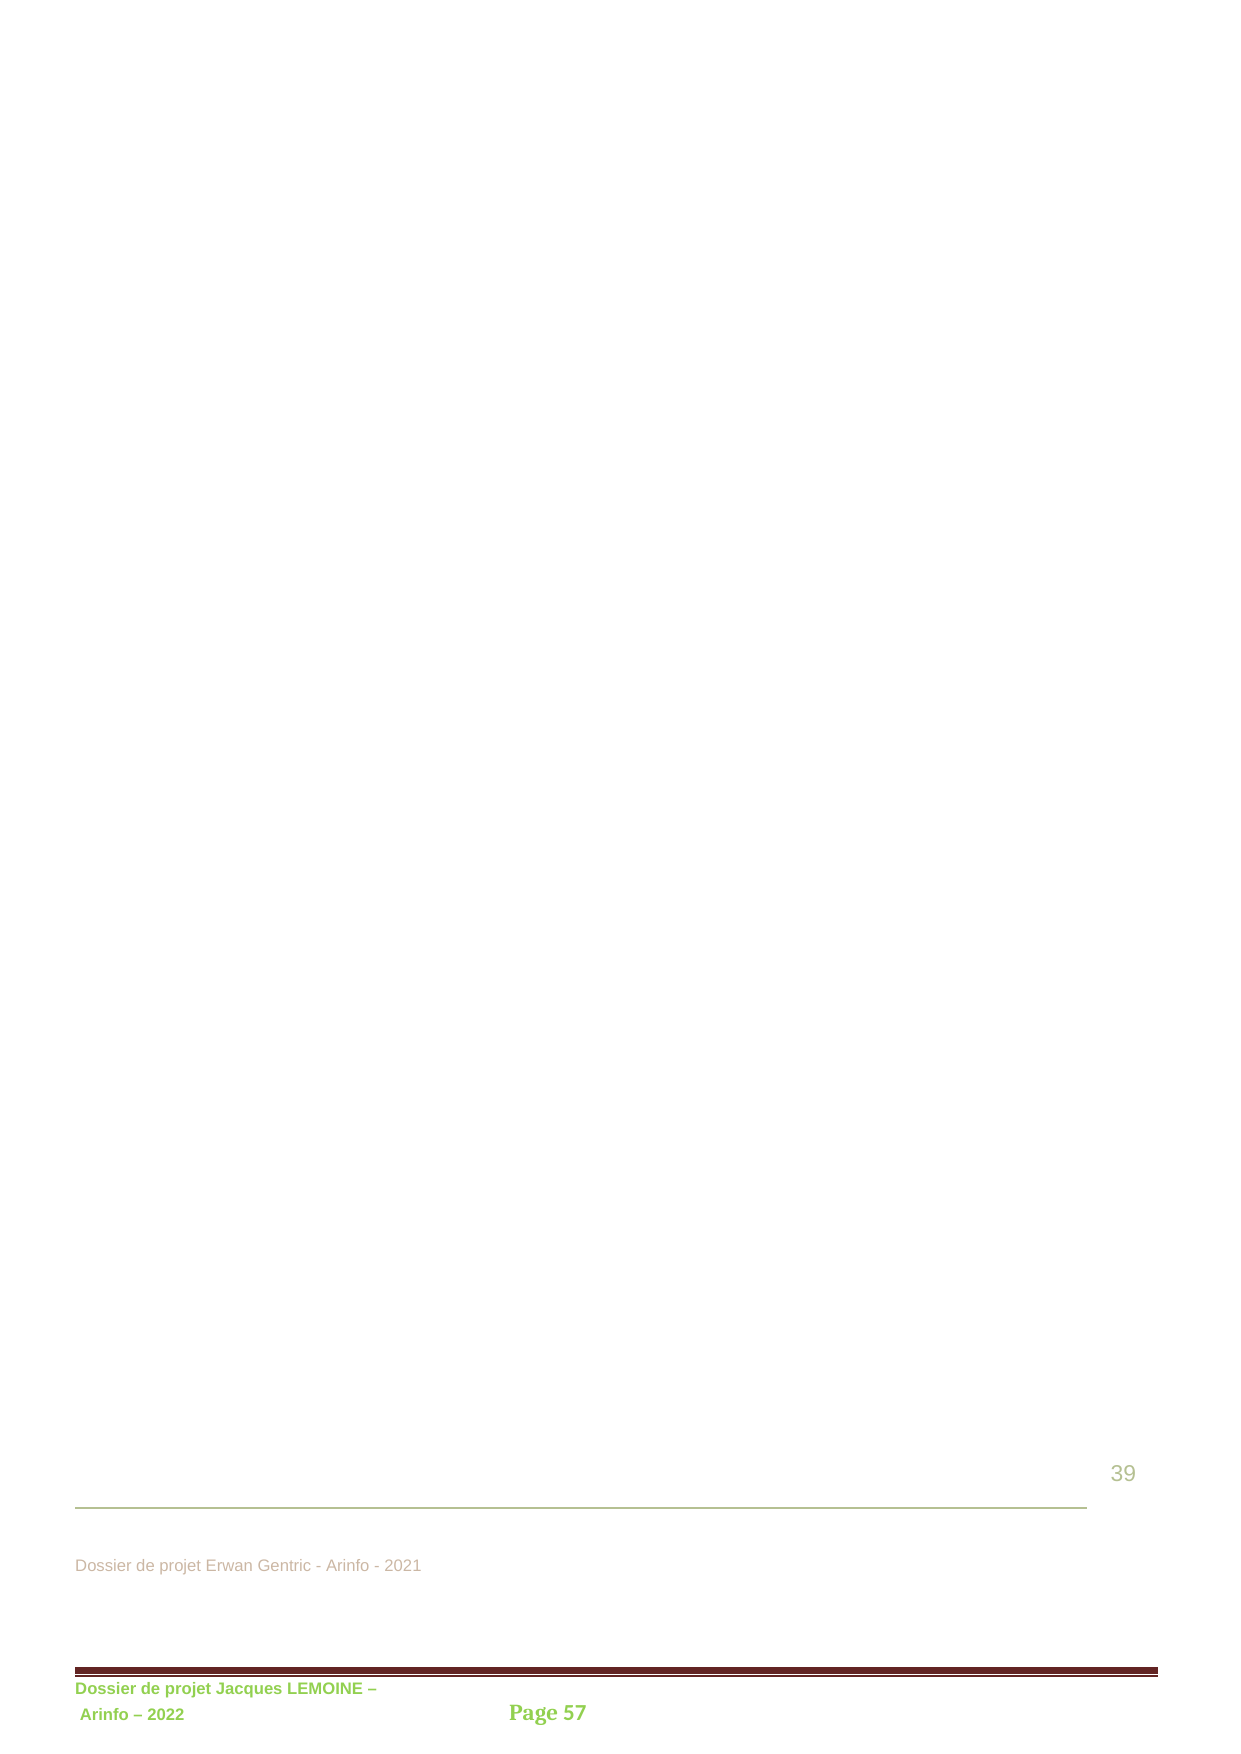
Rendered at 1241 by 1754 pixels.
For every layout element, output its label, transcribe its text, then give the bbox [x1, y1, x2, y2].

text 39 [1110, 1460, 1158, 1487]
text Dossier de projet Erwan Gentric - Arinfo - 2021 [75, 1555, 1158, 1574]
